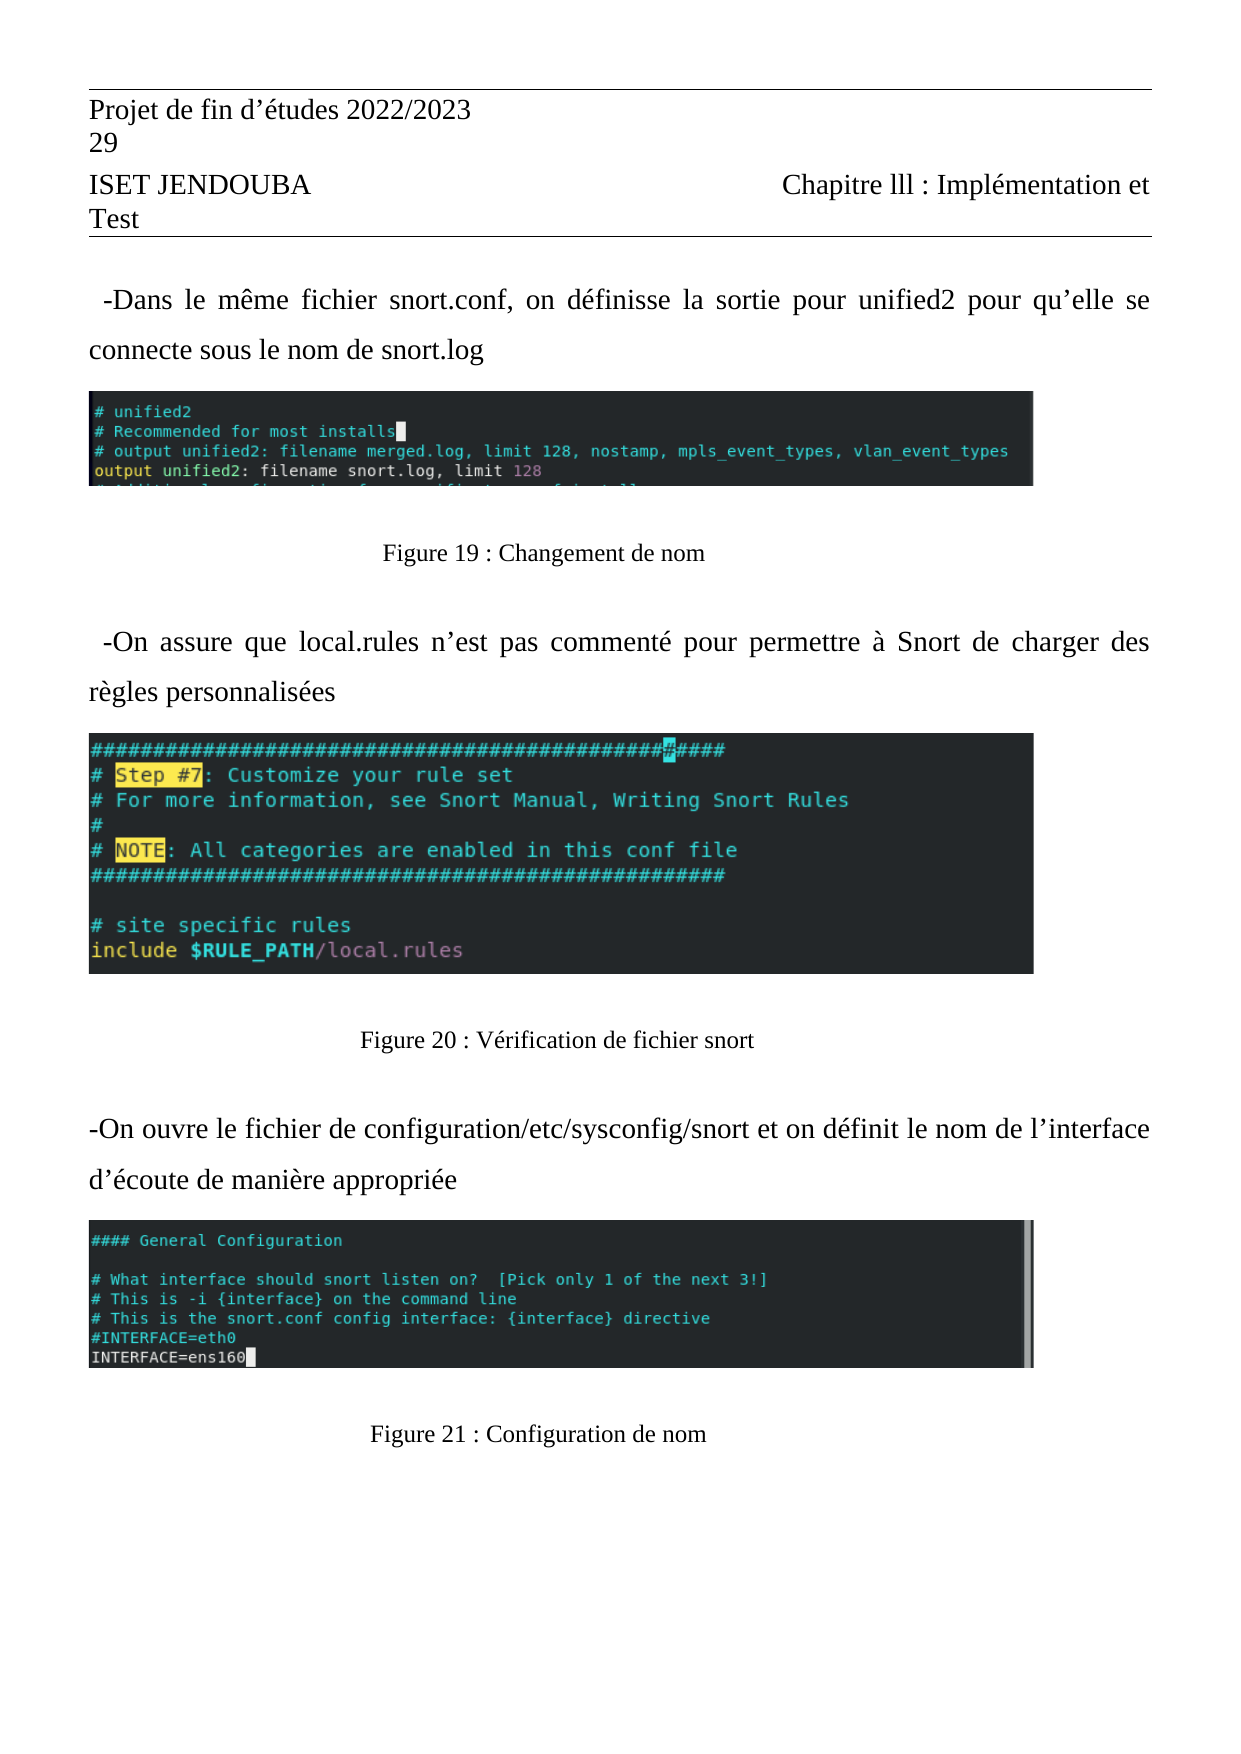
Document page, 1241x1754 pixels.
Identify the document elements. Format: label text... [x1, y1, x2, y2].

text Projet de fin d’études 2022/2023 29 [89, 90, 1152, 159]
picture [88, 391, 1034, 486]
text -On assure que local.rules n’est pas commenté pour permettre à Snort de charger des règles personnalisées [89, 624, 1152, 708]
text Figure 21 : Configuration de nom [89, 1419, 1152, 1448]
text Figure 19 : Changement de nom [89, 538, 1152, 567]
text Figure 20 : Vérification de fichier snort [89, 1026, 1152, 1054]
text -Dans le même fichier snort.conf, on définisse la sortie pour unified2 pour qu’elle se connecte sous le nom de snort.log [89, 282, 1152, 366]
picture [88, 1220, 1034, 1368]
picture [88, 733, 1034, 974]
text ISET JENDOUBA Chapitre lll : Implémentation et Test [89, 167, 1152, 236]
text -On ouvre le fichier de configuration/etc/sysconfig/snort et on définit le nom de l’interface d’écoute de manière appropriée [89, 1111, 1152, 1195]
